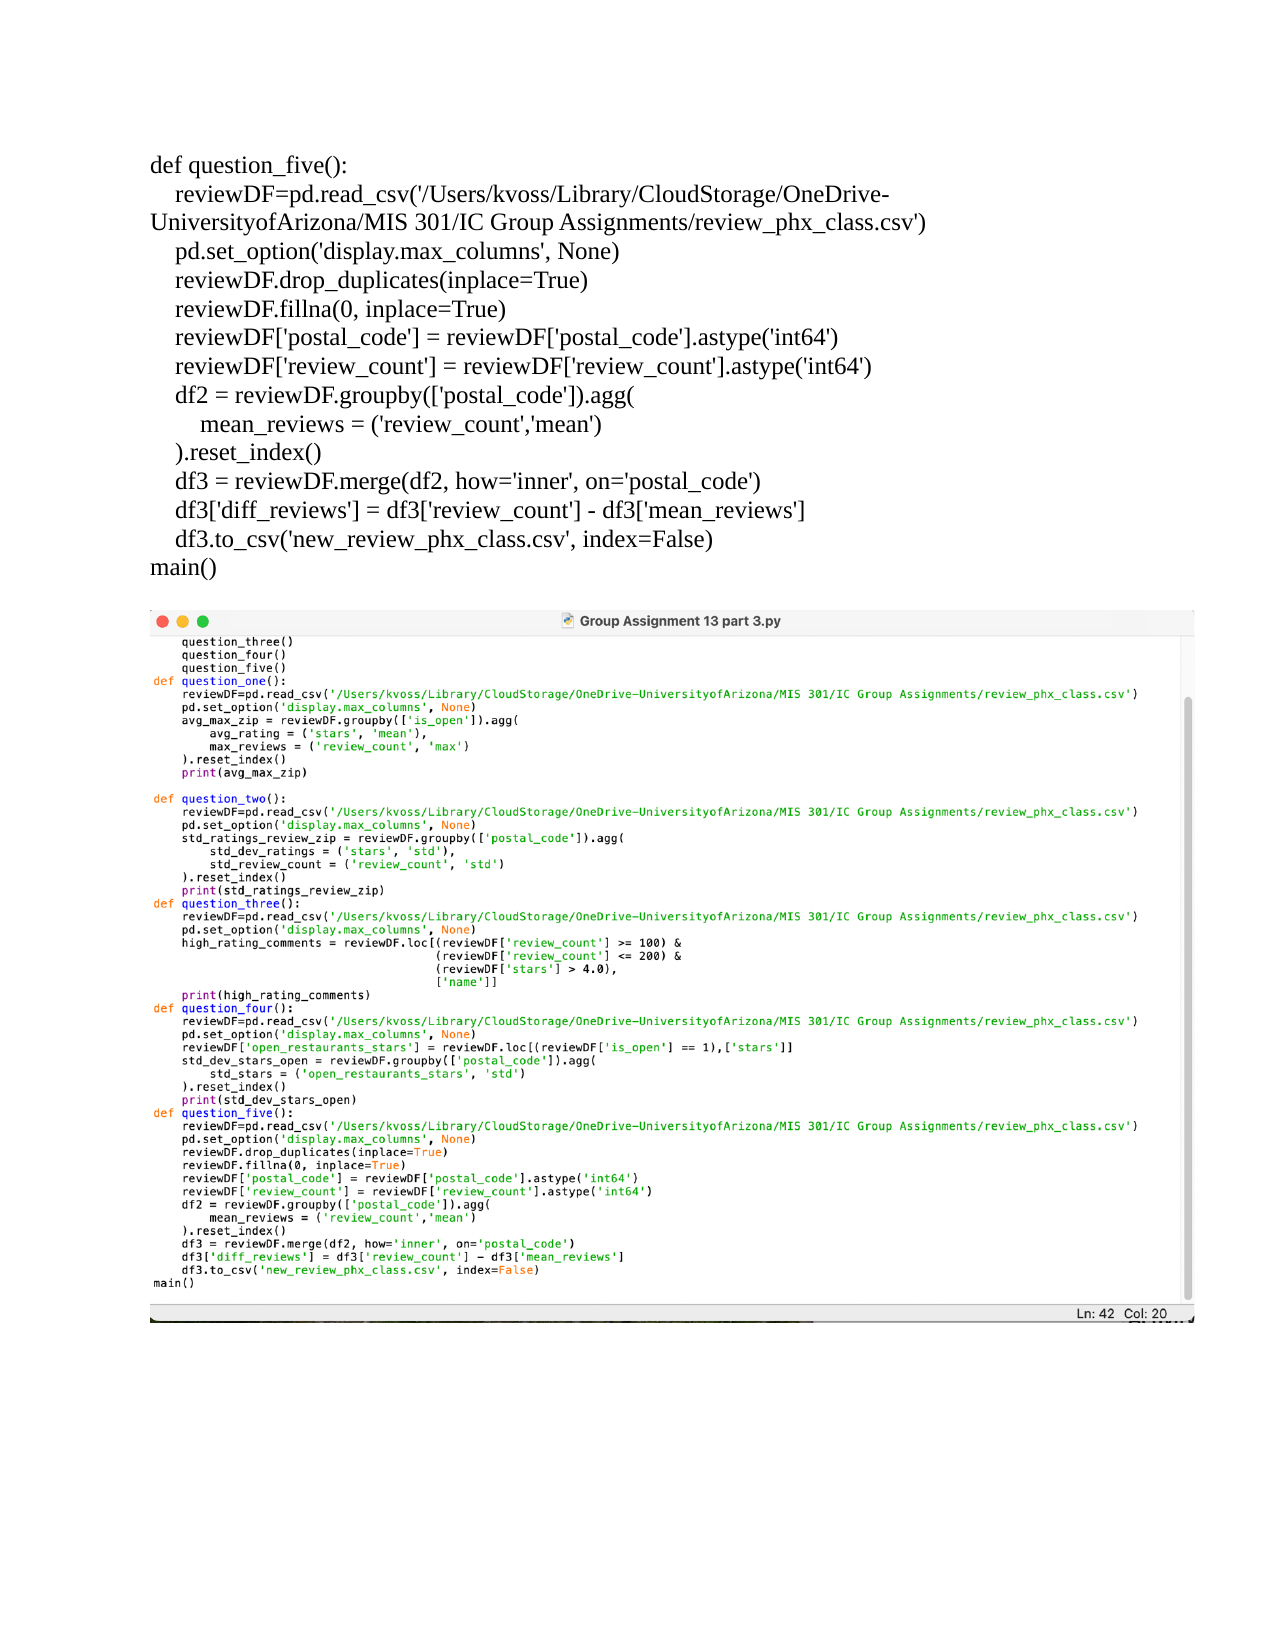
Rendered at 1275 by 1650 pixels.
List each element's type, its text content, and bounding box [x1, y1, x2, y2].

text df3['diff_reviews'] = df3['review_count'] - df3['mean_reviews'] [150, 495, 1125, 524]
text mean_reviews = ('review_count','mean') [150, 409, 1125, 437]
text df3.to_csv('new_review_phx_class.csv', index=False) [150, 524, 1125, 552]
text df2 = reviewDF.groupby(['postal_code']).agg( [150, 380, 1125, 409]
text reviewDF['review_count'] = reviewDF['review_count'].astype('int64') [150, 351, 1125, 380]
text main() [150, 552, 1125, 581]
text reviewDF.fillna(0, inplace=True) [150, 294, 1125, 322]
text pd.set_option('display.max_columns', None) [150, 236, 1125, 265]
text df3 = reviewDF.merge(df2, how='inner', on='postal_code') [150, 466, 1125, 495]
text def question_five(): [150, 150, 1125, 179]
text reviewDF=pd.read_csv('/Users/kvoss/Library/CloudStorage/OneDrive-UniversityofArizona/MIS 301/IC Group Assignments/review_phx_class.csv') [150, 179, 1125, 236]
text reviewDF.drop_duplicates(inplace=True) [150, 265, 1125, 294]
picture [150, 610, 1195, 1323]
text reviewDF['postal_code'] = reviewDF['postal_code'].astype('int64') [150, 322, 1125, 351]
text ).reset_index() [150, 437, 1125, 466]
